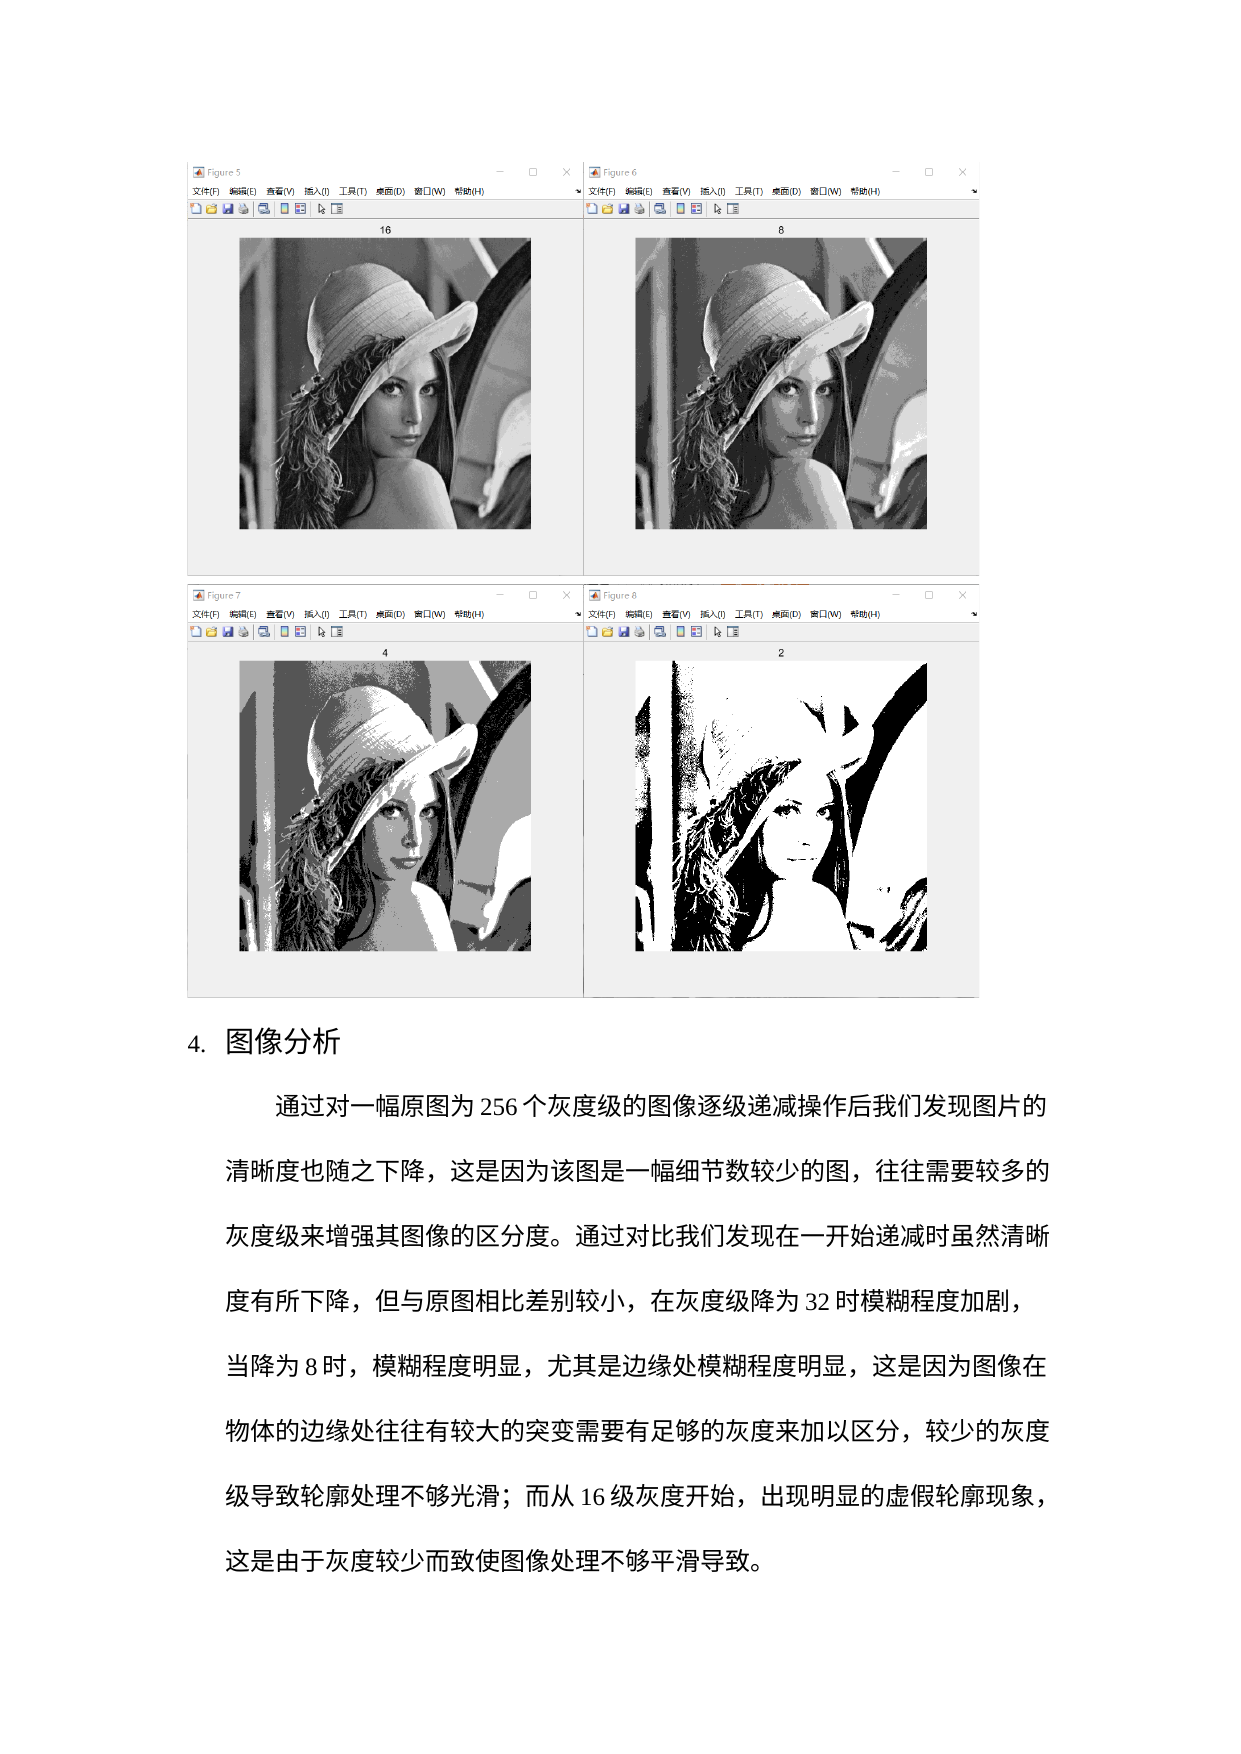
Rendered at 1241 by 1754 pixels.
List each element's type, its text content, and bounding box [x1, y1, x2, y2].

picture [187, 162, 980, 576]
text 通过对一幅原图为256个灰度级的图像逐级递减操作后我们发现图片的清晰度也随之下降，这是因为该图是一幅细节数较少的图，往往需要较多的灰度级来增强其图像的区分度。通过对比我们发现在一开始递减时虽然清晰度有所下降，但与原图相比差别较小，在灰度级降为32时模糊程度加剧，当降为8时，模糊程度明显，尤其是边缘处模糊程度明显，这是因为图像在物体的边缘处往往有较大的突变需要有足够的灰度来加以区分，较少的灰度级导致轮廓处理不够光滑；而从16级灰度开始，出现明显的虚假轮廓现象，这是由于灰度较少而致使图像处理不够平滑导致。 [225, 1072, 1053, 1592]
picture [187, 584, 980, 998]
list 图像分析 [187, 1007, 1053, 1072]
